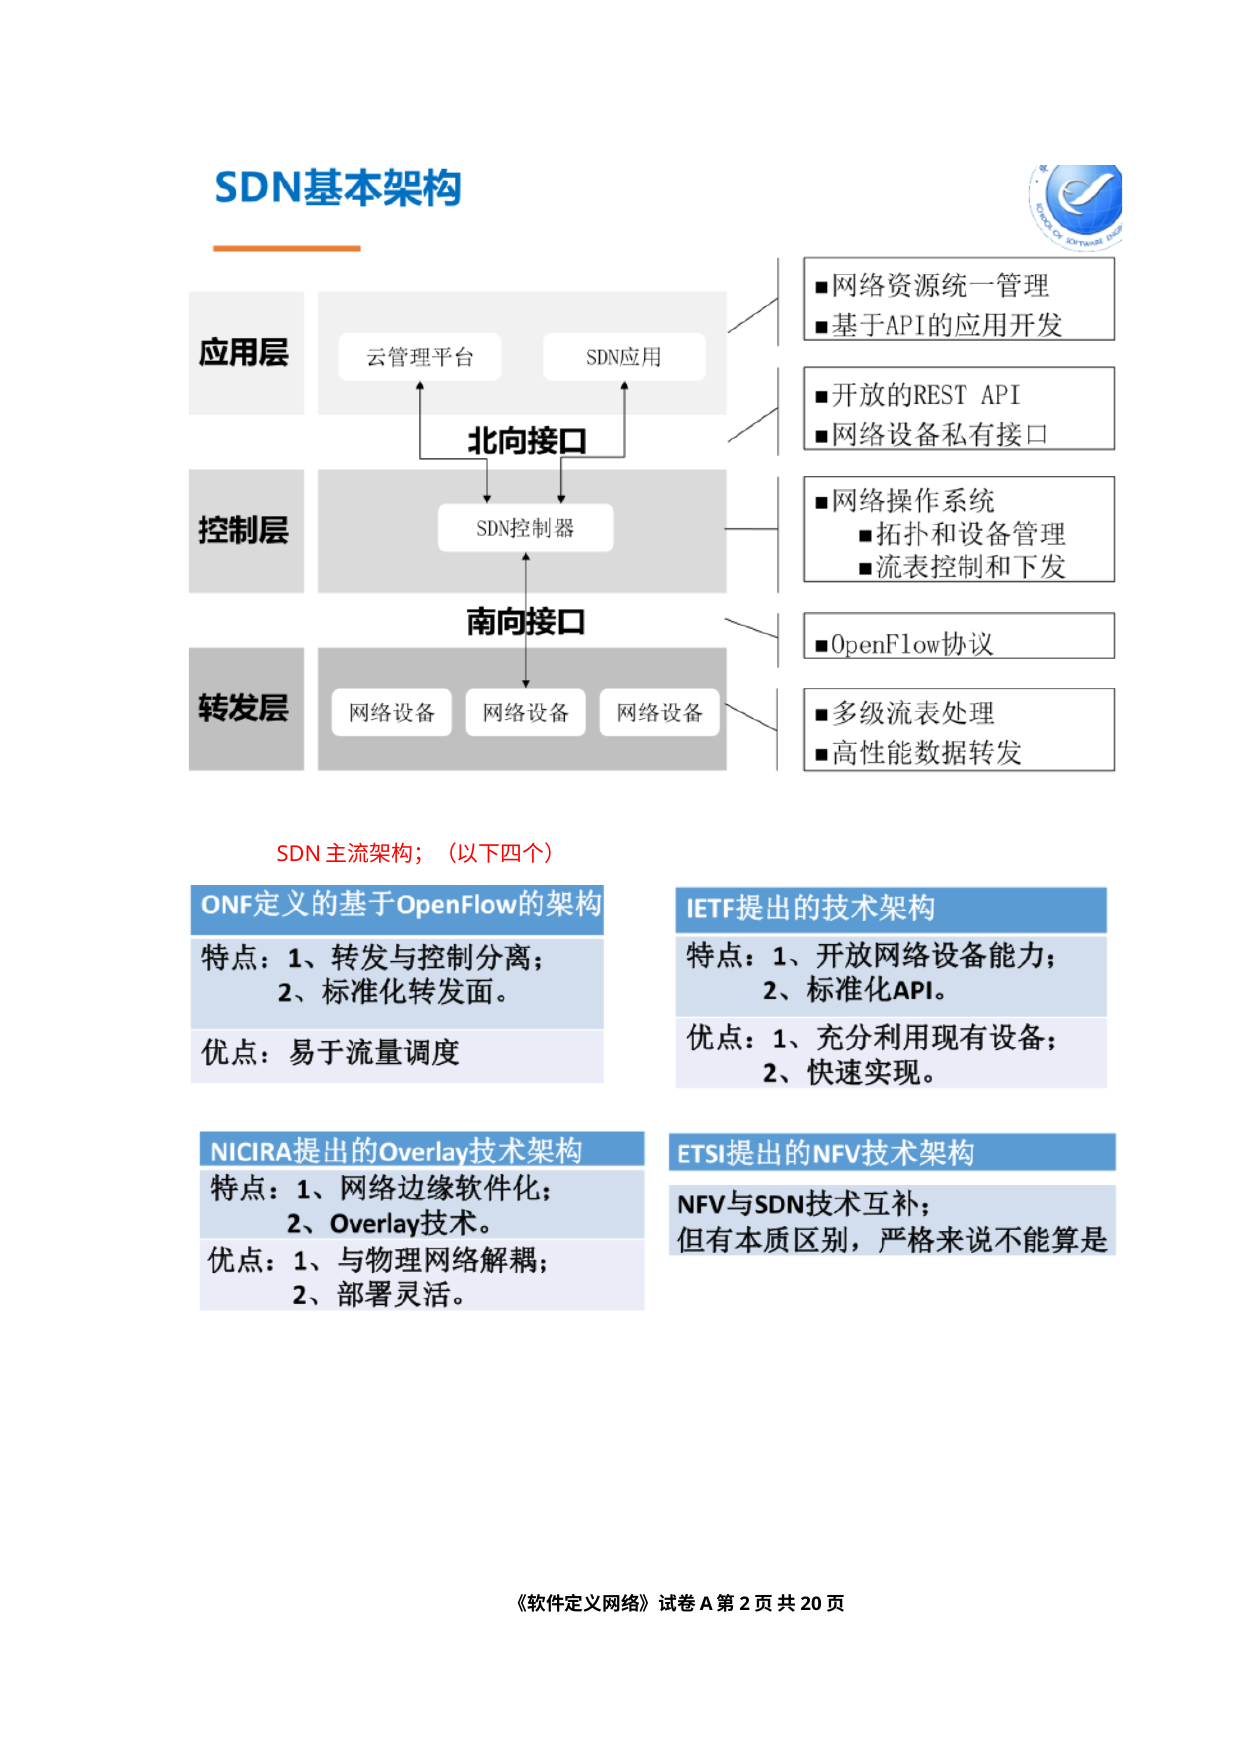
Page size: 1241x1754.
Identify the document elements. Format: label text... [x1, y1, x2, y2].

text SDN主流架构；（以下四个） [233, 836, 1122, 868]
picture [188, 885, 1123, 1311]
picture [188, 165, 1123, 782]
